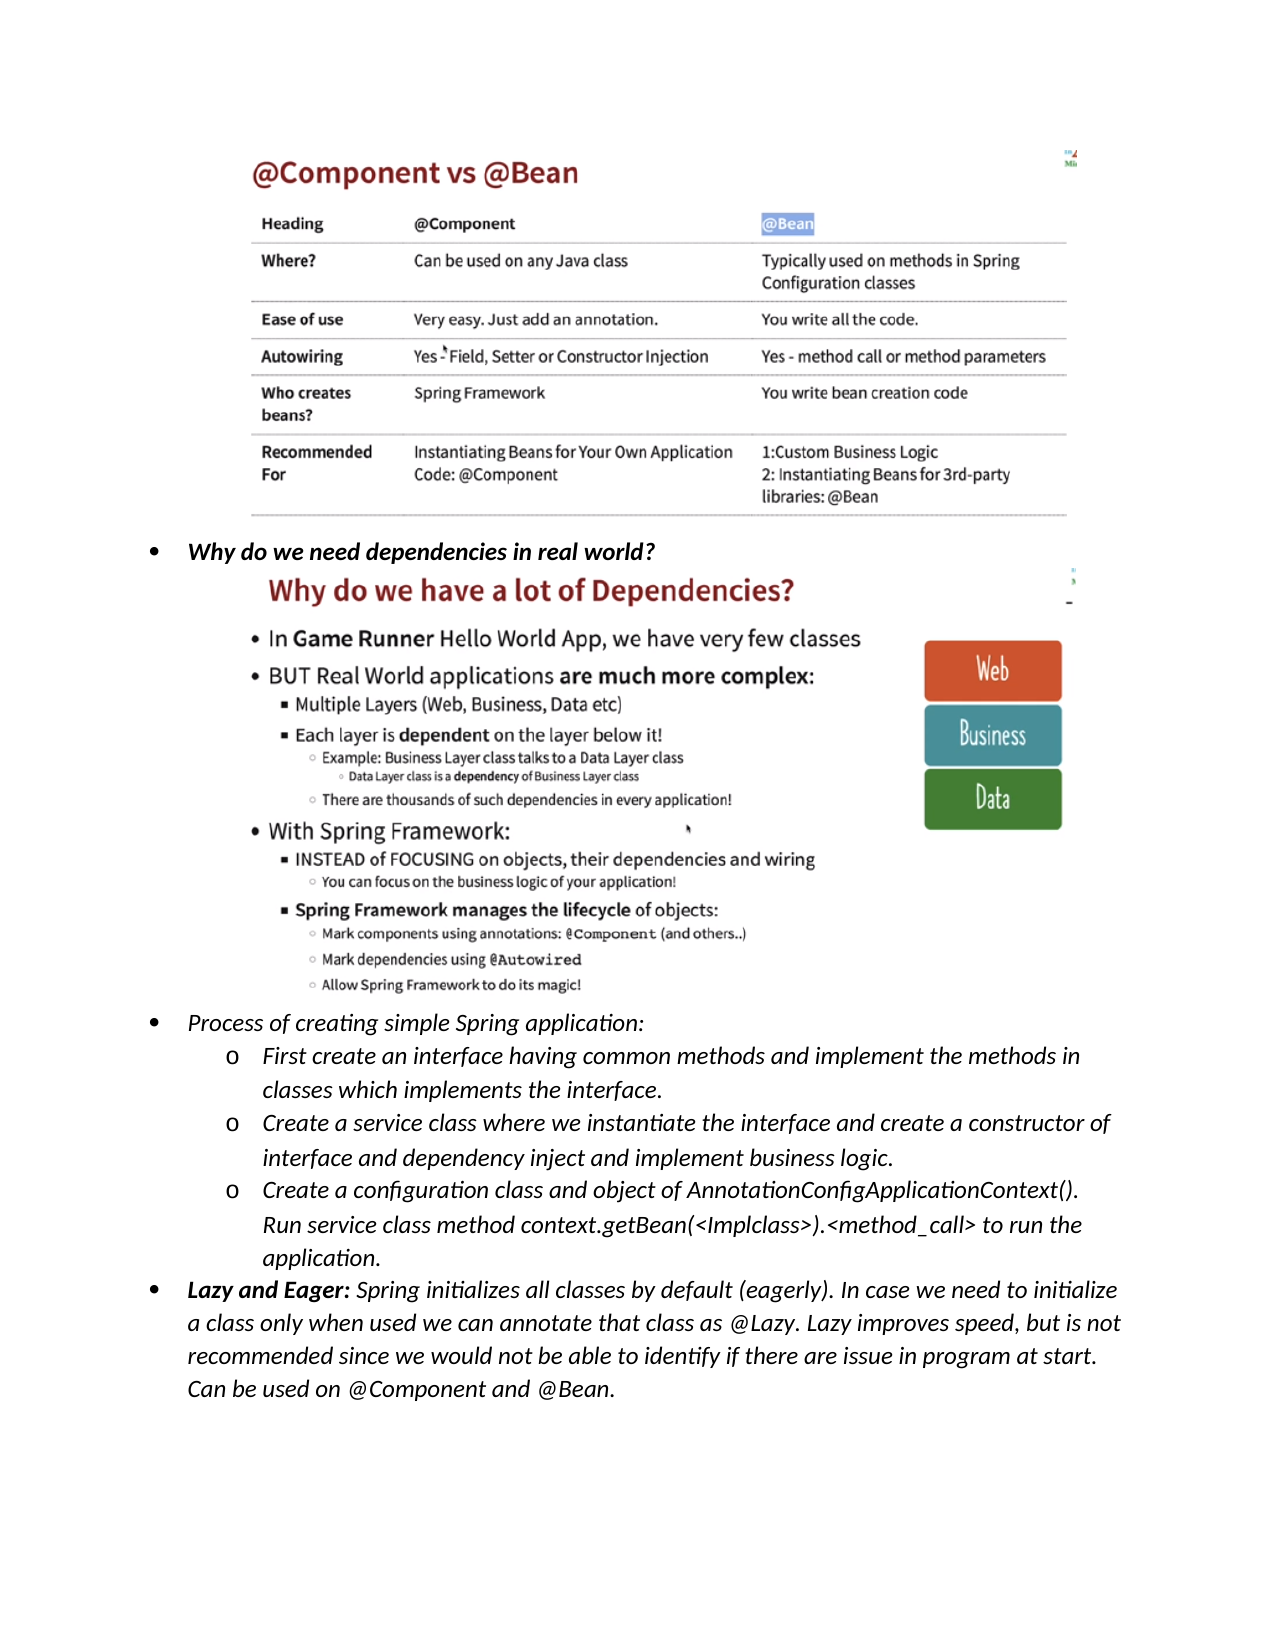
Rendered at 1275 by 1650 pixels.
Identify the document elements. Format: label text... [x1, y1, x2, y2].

picture [235, 150, 1077, 534]
list Why do we need dependencies in real world? [150, 536, 1125, 566]
list Process of creating simple Spring application: [150, 1007, 1125, 1038]
list First create an interface having common methods and implement the methods in classes which implements the interface. [225, 1040, 1125, 1105]
list Create a service class where we instantiate the interface and create a constructor of interface and dependency inject and implement business logic. [225, 1107, 1125, 1172]
picture [236, 568, 1076, 1006]
list Lazy and Eager: Spring initializes all classes by default (eagerly). In case we need to initialize a class only when used we can annotate that class as @Lazy. Lazy improves speed, but is not recommended since we would not be able to identify if there are issue in program at start. Can be used on @Component and @Bean. [150, 1274, 1125, 1404]
list Create a configuration class and object of AnnotationConfigApplicationContext(). Run service class method context.getBean(<Implclass>).<method_call> to run the application. [225, 1174, 1125, 1272]
